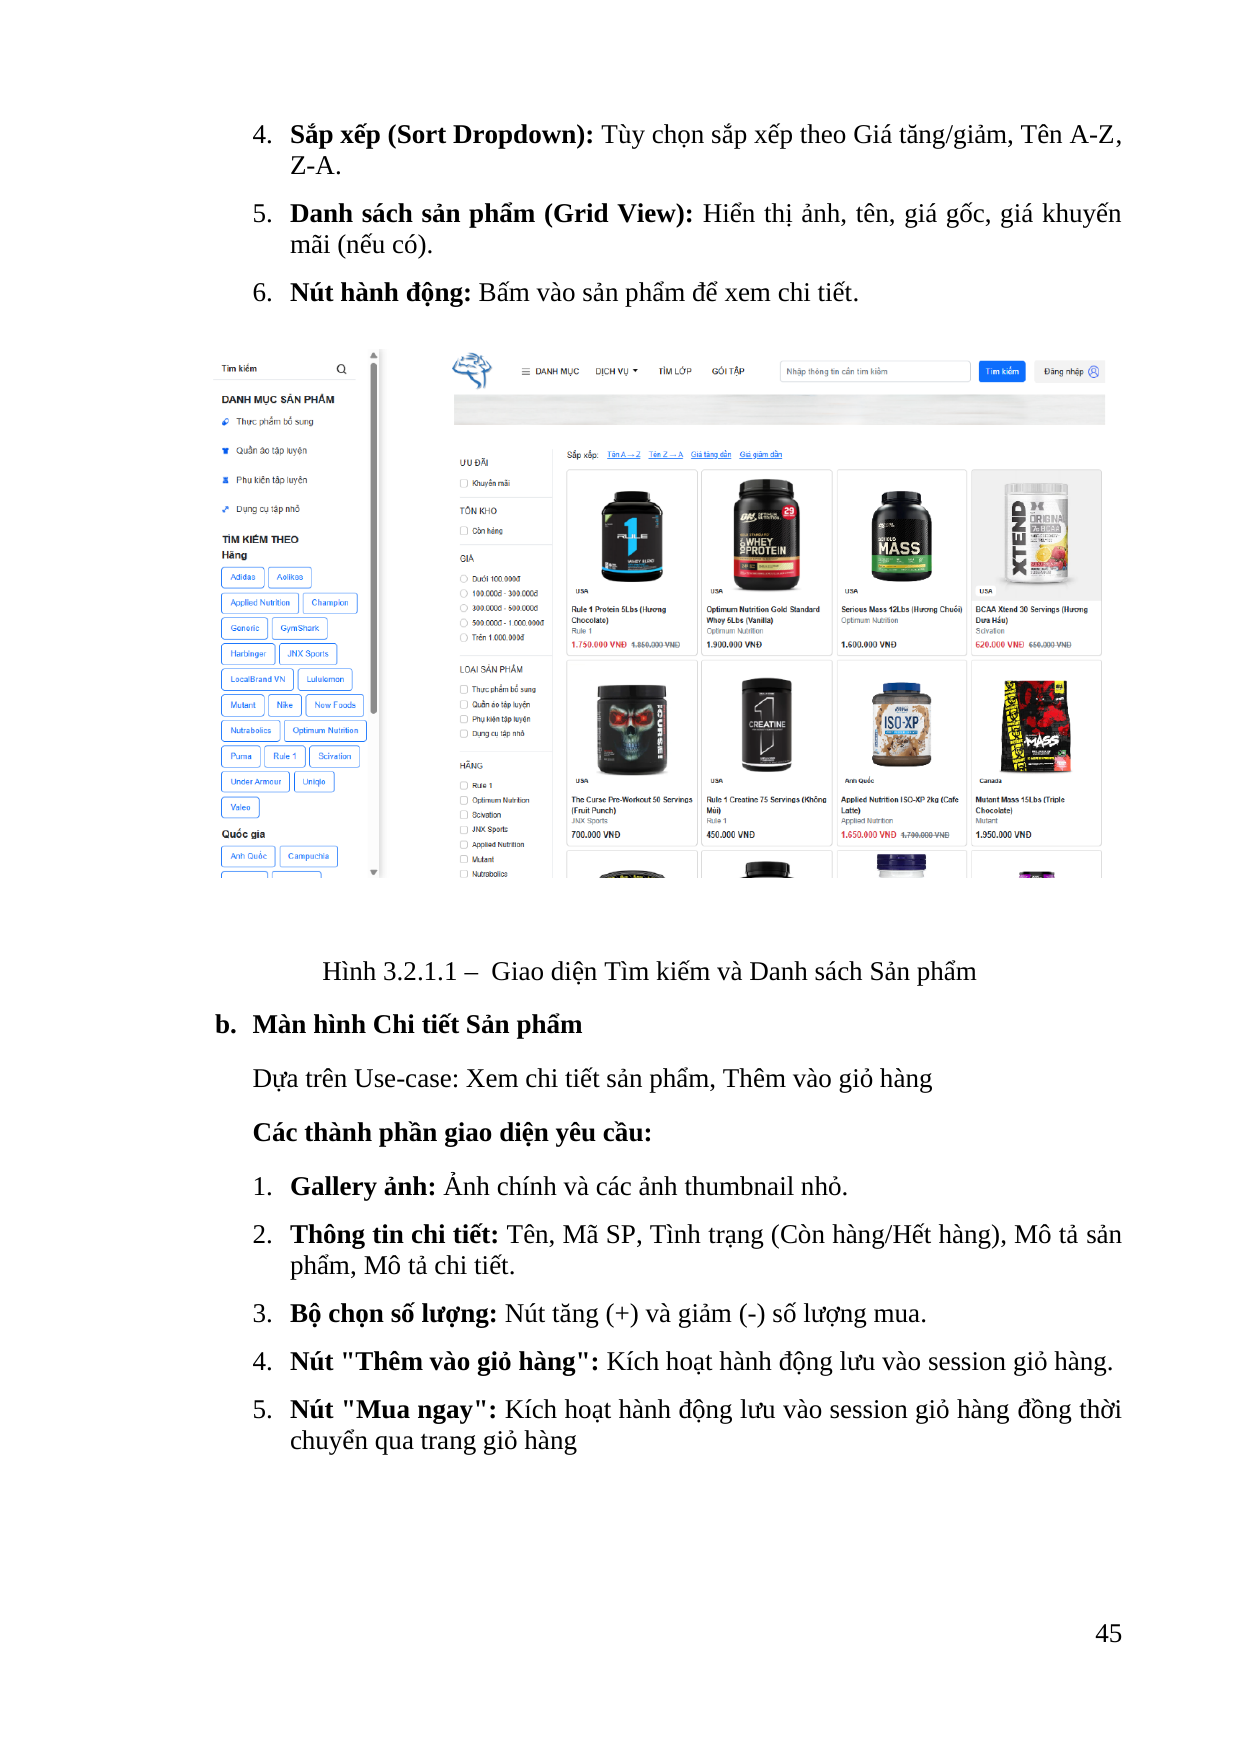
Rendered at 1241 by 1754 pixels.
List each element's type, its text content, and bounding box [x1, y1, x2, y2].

list Danh sách sản phẩm (Grid View): Hiển thị ảnh, tên, giá gốc, giá khuyến mãi (nếu có). [252, 197, 1122, 259]
text Dựa trên Use-case: Xem chi tiết sản phẩm, Thêm vào giỏ hàng [177, 1063, 1122, 1094]
text Các thành phần giao diện yêu cầu: [177, 1117, 1122, 1148]
picture [201, 349, 1106, 878]
list Màn hình Chi tiết Sản phẩm [215, 1009, 1122, 1040]
list Gallery ảnh: Ảnh chính và các ảnh thumbnail nhỏ. [252, 1171, 1122, 1202]
list Nút hành động: Bấm vào sản phẩm để xem chi tiết. [252, 276, 1122, 307]
list Sắp xếp (Sort Dropdown): Tùy chọn sắp xếp theo Giá tăng/giảm, Tên A-Z, Z-A. [252, 118, 1122, 180]
text Hình 3.2.1.1 – Giao diện Tìm kiếm và Danh sách Sản phẩm [177, 955, 1122, 986]
list Nút "Mua ngay": Kích hoạt hành động lưu vào session giỏ hàng đồng thời chuyển qua trang giỏ hàng [252, 1393, 1122, 1455]
list Nút "Thêm vào giỏ hàng": Kích hoạt hành động lưu vào session giỏ hàng. [252, 1345, 1122, 1376]
list Thông tin chi tiết: Tên, Mã SP, Tình trạng (Còn hàng/Hết hàng), Mô tả sản phẩm, Mô tả chi tiết. [252, 1218, 1122, 1281]
list Bộ chọn số lượng: Nút tăng (+) và giảm (-) số lượng mua. [252, 1297, 1122, 1328]
